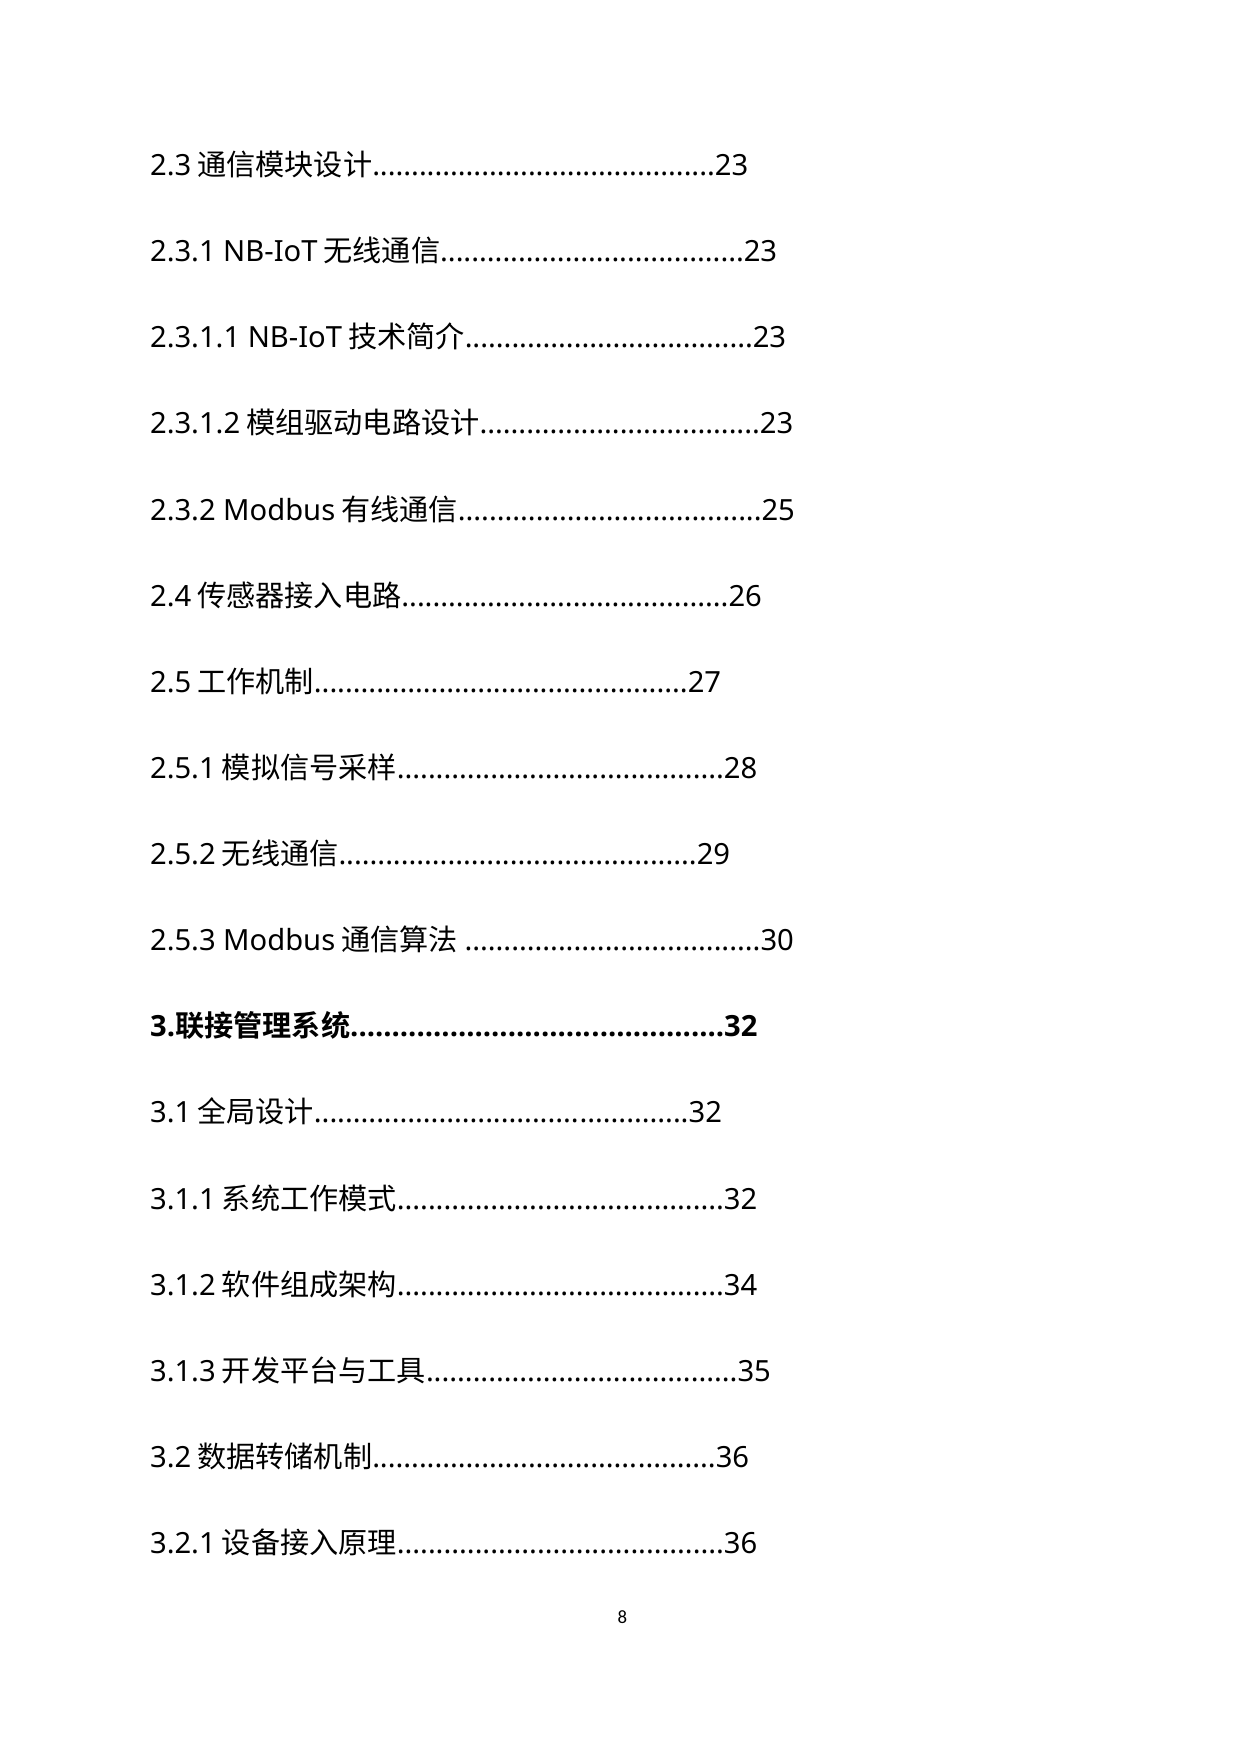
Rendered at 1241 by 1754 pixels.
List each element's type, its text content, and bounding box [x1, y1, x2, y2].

text 2.3.1.1 NB-IoT技术简介.....................................23 [150, 302, 1094, 367]
text 2.3通信模块设计............................................23 [150, 130, 1094, 195]
text 2.5.1模拟信号采样..........................................28 [150, 733, 1094, 798]
text 3.1.1系统工作模式..........................................32 [150, 1164, 1094, 1229]
text 2.5工作机制................................................27 [150, 647, 1094, 712]
text 3.1全局设计................................................32 [150, 1078, 1094, 1143]
text 3.1.2软件组成架构..........................................34 [150, 1250, 1094, 1315]
text 3.联接管理系统.............................................32 [150, 992, 1094, 1057]
text 2.3.1 NB-IoT无线通信.......................................23 [150, 216, 1094, 281]
text 2.5.3 Modbus通信算法 ......................................30 [150, 906, 1094, 971]
text 3.1.3开发平台与工具........................................35 [150, 1336, 1094, 1401]
text 2.3.1.2模组驱动电路设计....................................23 [150, 389, 1094, 454]
text 2.4传感器接入电路..........................................26 [150, 561, 1094, 626]
text 2.5.2无线通信..............................................29 [150, 819, 1094, 884]
text 3.2.1设备接入原理..........................................36 [150, 1508, 1094, 1573]
text 3.2数据转储机制............................................36 [150, 1422, 1094, 1487]
text 2.3.2 Modbus有线通信.......................................25 [150, 475, 1094, 540]
